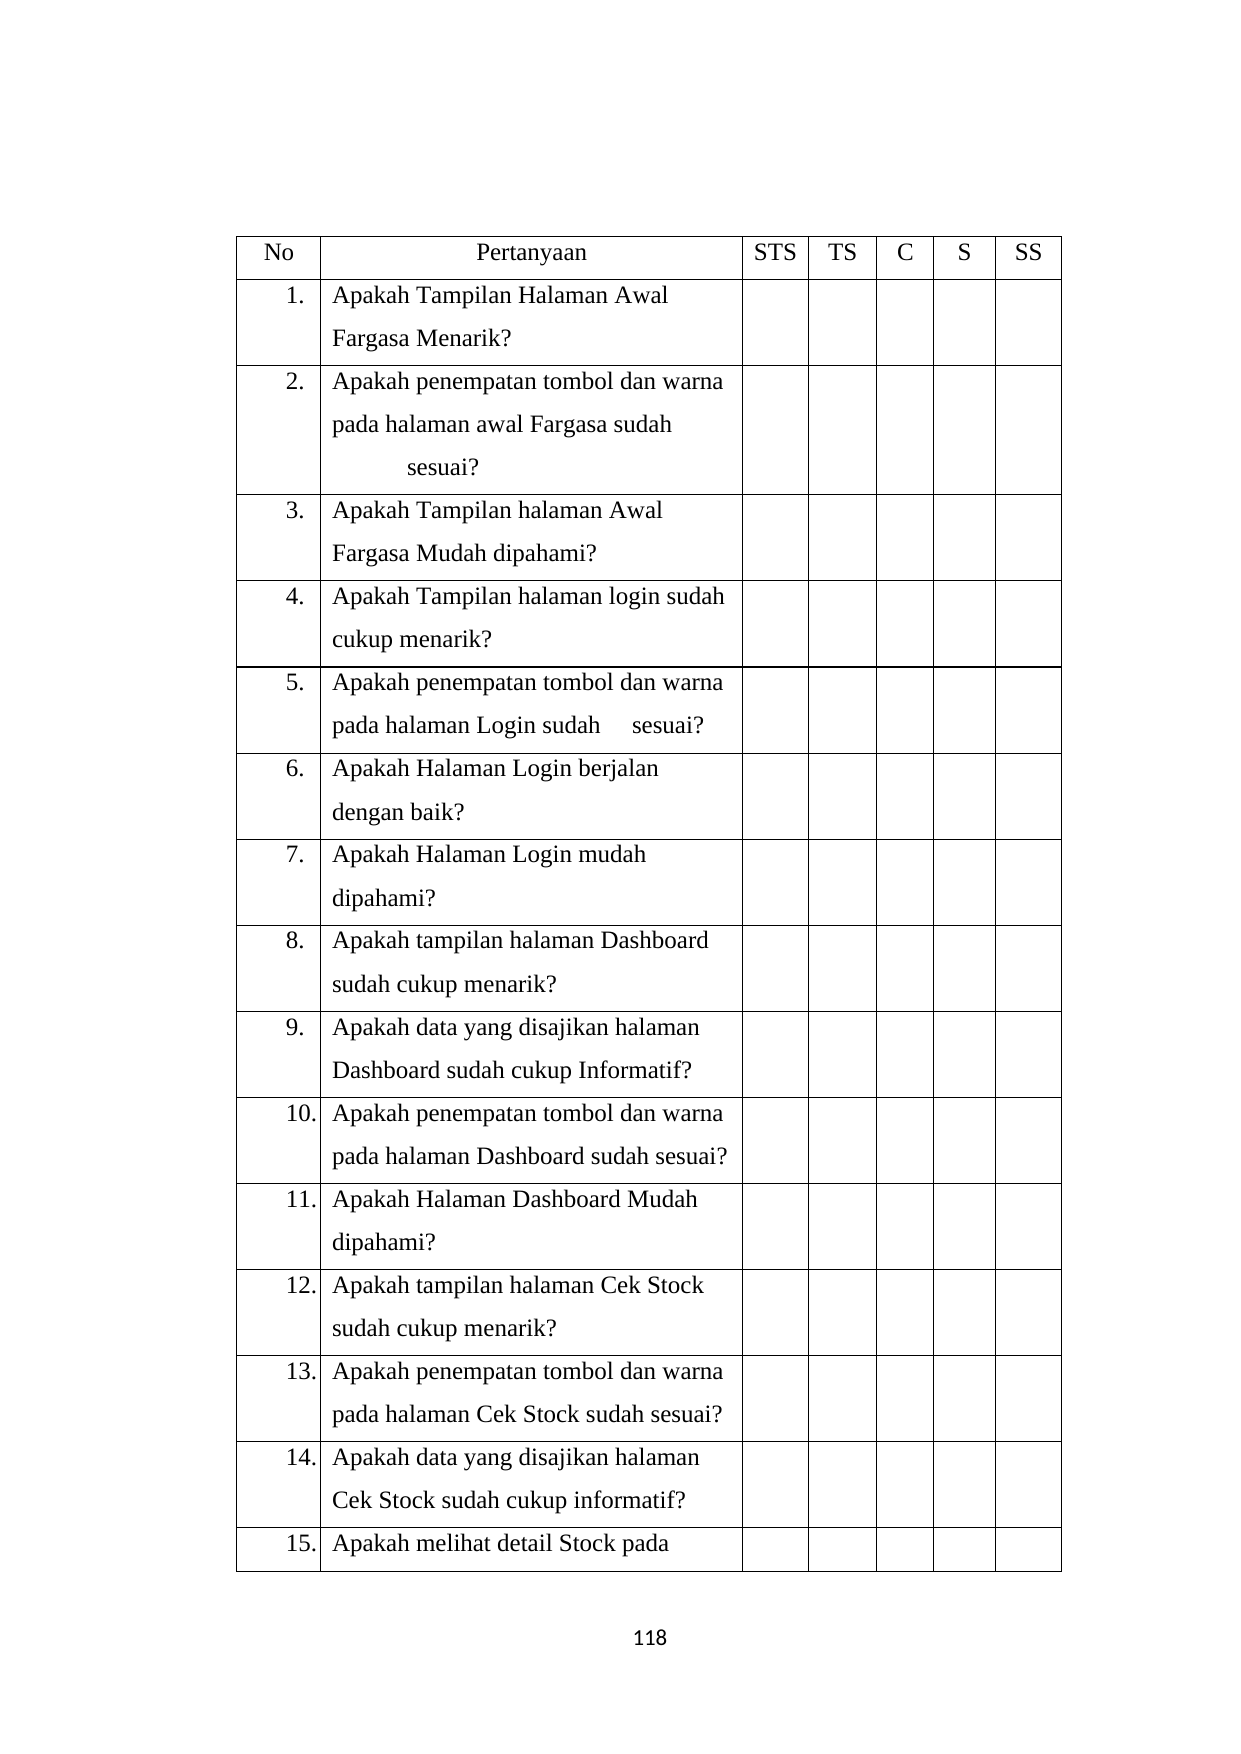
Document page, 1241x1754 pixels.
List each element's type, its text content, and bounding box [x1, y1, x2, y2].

table_cell [996, 1442, 1061, 1527]
table_cell Apakah Halaman Login mudah dipahami? [321, 840, 742, 924]
table_cell [743, 1098, 808, 1183]
table_cell [877, 1356, 933, 1441]
table_cell [809, 1528, 876, 1571]
table_cell [743, 366, 808, 494]
table_cell [877, 668, 933, 752]
table_cell [996, 926, 1061, 1011]
table_header SS [996, 237, 1061, 279]
table_cell Apakah Tampilan halaman Awal Fargasa Mudah dipahami? [321, 495, 742, 580]
table_cell [809, 581, 876, 666]
table_cell [877, 1184, 933, 1269]
table_cell [237, 668, 320, 752]
table_cell [934, 1098, 995, 1183]
table_cell [809, 1356, 876, 1441]
table_cell [996, 840, 1061, 924]
table_cell Apakah data yang disajikan halaman Cek Stock sudah cukup informatif? [321, 1442, 742, 1527]
table_cell [934, 581, 995, 666]
table_cell [934, 668, 995, 752]
table_cell Apakah tampilan halaman Dashboard sudah cukup menarik? [321, 926, 742, 1011]
table_cell [996, 495, 1061, 580]
table_cell [809, 1012, 876, 1097]
table_cell [934, 1012, 995, 1097]
table_cell [996, 668, 1061, 752]
table_cell Apakah data yang disajikan halaman Dashboard sudah cukup Informatif? [321, 1012, 742, 1097]
table_cell [877, 1012, 933, 1097]
table_cell [996, 366, 1061, 494]
table_cell [877, 581, 933, 666]
table_cell [743, 1184, 808, 1269]
table_cell [809, 280, 876, 365]
table_cell [743, 1270, 808, 1355]
table_cell [877, 1270, 933, 1355]
table_cell [237, 495, 320, 580]
table_header No [237, 237, 320, 279]
table_cell [996, 1098, 1061, 1183]
table_cell [934, 754, 995, 838]
table_cell [743, 1012, 808, 1097]
table_cell [809, 1184, 876, 1269]
table_cell [809, 668, 876, 752]
table_cell [877, 1528, 933, 1571]
table_cell [996, 1528, 1061, 1571]
table_cell [237, 1012, 320, 1097]
table_cell [237, 1184, 320, 1269]
table_cell [237, 280, 320, 365]
table_cell [877, 1098, 933, 1183]
table_cell [934, 1184, 995, 1269]
table_cell [743, 926, 808, 1011]
table_cell [237, 1098, 320, 1183]
table_cell [877, 926, 933, 1011]
table_cell [743, 280, 808, 365]
table_cell [743, 1356, 808, 1441]
table_cell [934, 1442, 995, 1527]
table_cell [237, 926, 320, 1011]
table_cell [743, 1442, 808, 1527]
table_cell [877, 280, 933, 365]
table_cell [877, 1442, 933, 1527]
table_cell [996, 1012, 1061, 1097]
table_cell Apakah Halaman Dashboard Mudah dipahami? [321, 1184, 742, 1269]
table_cell [743, 581, 808, 666]
table_cell [809, 754, 876, 838]
table_header Pertanyaan [321, 237, 742, 279]
table_cell [934, 280, 995, 365]
table_cell [996, 581, 1061, 666]
table_cell [237, 1270, 320, 1355]
table_header STS [743, 237, 808, 279]
table_cell [934, 1270, 995, 1355]
table_cell [809, 1098, 876, 1183]
table_cell [743, 495, 808, 580]
table_cell [237, 581, 320, 666]
table_cell [934, 1528, 995, 1571]
table_cell [934, 495, 995, 580]
table_cell Apakah tampilan halaman Cek Stock sudah cukup menarik? [321, 1270, 742, 1355]
table_cell [996, 1356, 1061, 1441]
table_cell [321, 1528, 742, 1571]
table_cell [237, 754, 320, 838]
table_cell [877, 495, 933, 580]
table_cell [237, 366, 320, 494]
table_cell [809, 1270, 876, 1355]
table_cell Apakah penempatan tombol dan warna pada halaman Dashboard sudah sesuai? [321, 1098, 742, 1183]
table_cell [934, 1356, 995, 1441]
table_cell Apakah penempatan tombol dan warna pada halaman Login sudah sesuai? [321, 668, 742, 752]
table_cell Apakah Halaman Login berjalan dengan baik? [321, 754, 742, 838]
table_cell [809, 840, 876, 924]
table_cell [934, 366, 995, 494]
table_cell Apakah penempatan tombol dan warna pada halaman awal Fargasa sudah sesuai? [321, 366, 742, 494]
table_cell Apakah Tampilan Halaman Awal Fargasa Menarik? [321, 280, 742, 365]
table_cell Apakah Tampilan halaman login sudah cukup menarik? [321, 581, 742, 666]
table_cell [237, 840, 320, 924]
table_cell [237, 1442, 320, 1527]
table_cell [934, 926, 995, 1011]
table_cell [996, 1270, 1061, 1355]
table_cell [934, 840, 995, 924]
table_cell [877, 840, 933, 924]
table_cell [743, 1528, 808, 1571]
table_cell [809, 495, 876, 580]
table_cell [996, 280, 1061, 365]
table_cell [809, 366, 876, 494]
table_header S [934, 237, 995, 279]
table_cell [237, 1356, 320, 1441]
table_cell Apakah penempatan tombol dan warna pada halaman Cek Stock sudah sesuai? [321, 1356, 742, 1441]
table_cell [877, 366, 933, 494]
table_cell [877, 754, 933, 838]
table_cell [237, 1528, 320, 1571]
table_cell [809, 1442, 876, 1527]
table_cell [743, 840, 808, 924]
table_cell [996, 754, 1061, 838]
table_cell [809, 926, 876, 1011]
table_header TS [809, 237, 876, 279]
table_cell [743, 754, 808, 838]
table_header C [877, 237, 933, 279]
table_cell [996, 1184, 1061, 1269]
table_cell [743, 668, 808, 752]
